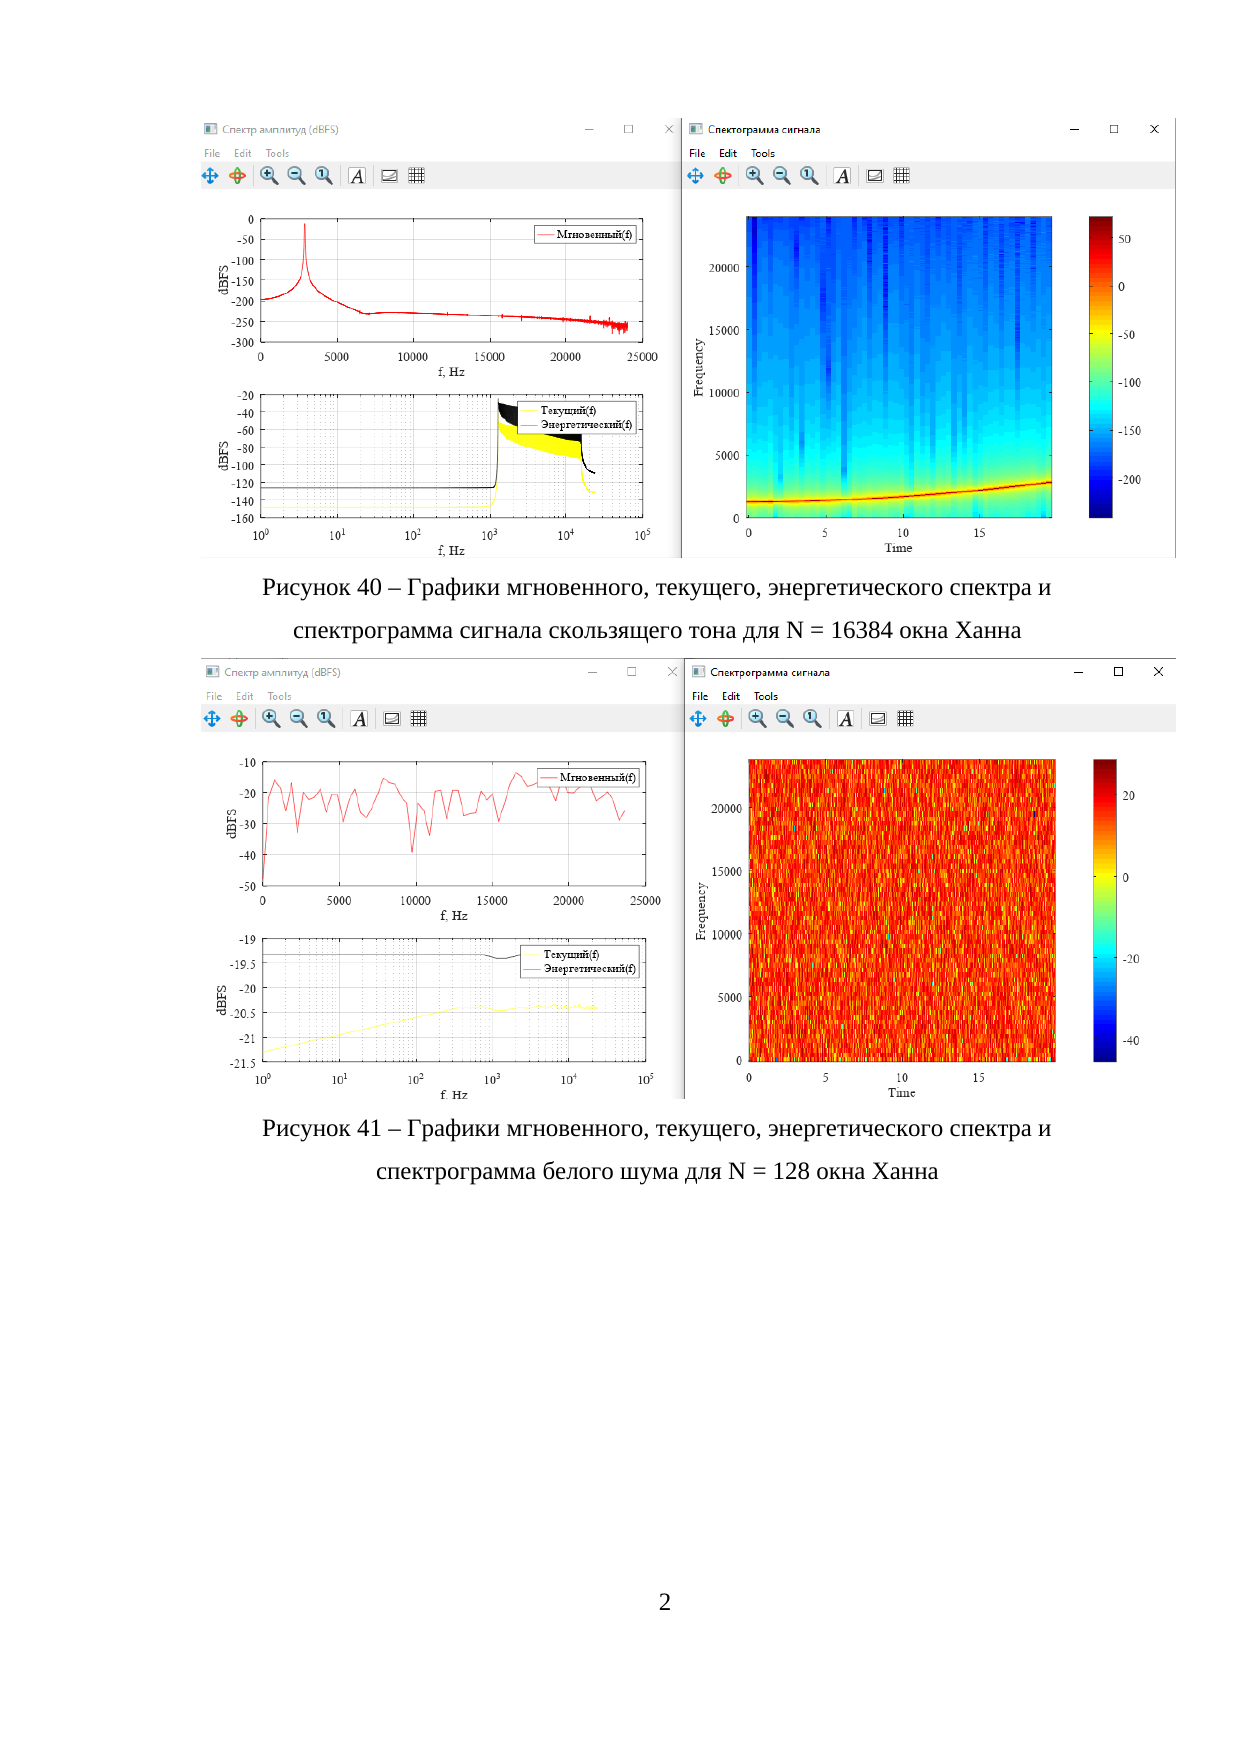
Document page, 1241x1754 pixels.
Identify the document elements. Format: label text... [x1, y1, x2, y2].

picture [201, 658, 1176, 1099]
text Рисунок 41 – Графики мгновенного, текущего, энергетического спектра и спектрограмма белого шума для N = 128 окна Ханна [191, 1113, 1123, 1184]
picture [201, 118, 1176, 558]
text Рисунок 40 – Графики мгновенного, текущего, энергетического спектра и спектрограмма сигнала скользящего тона для N = 16384 окна Ханна [191, 572, 1123, 643]
